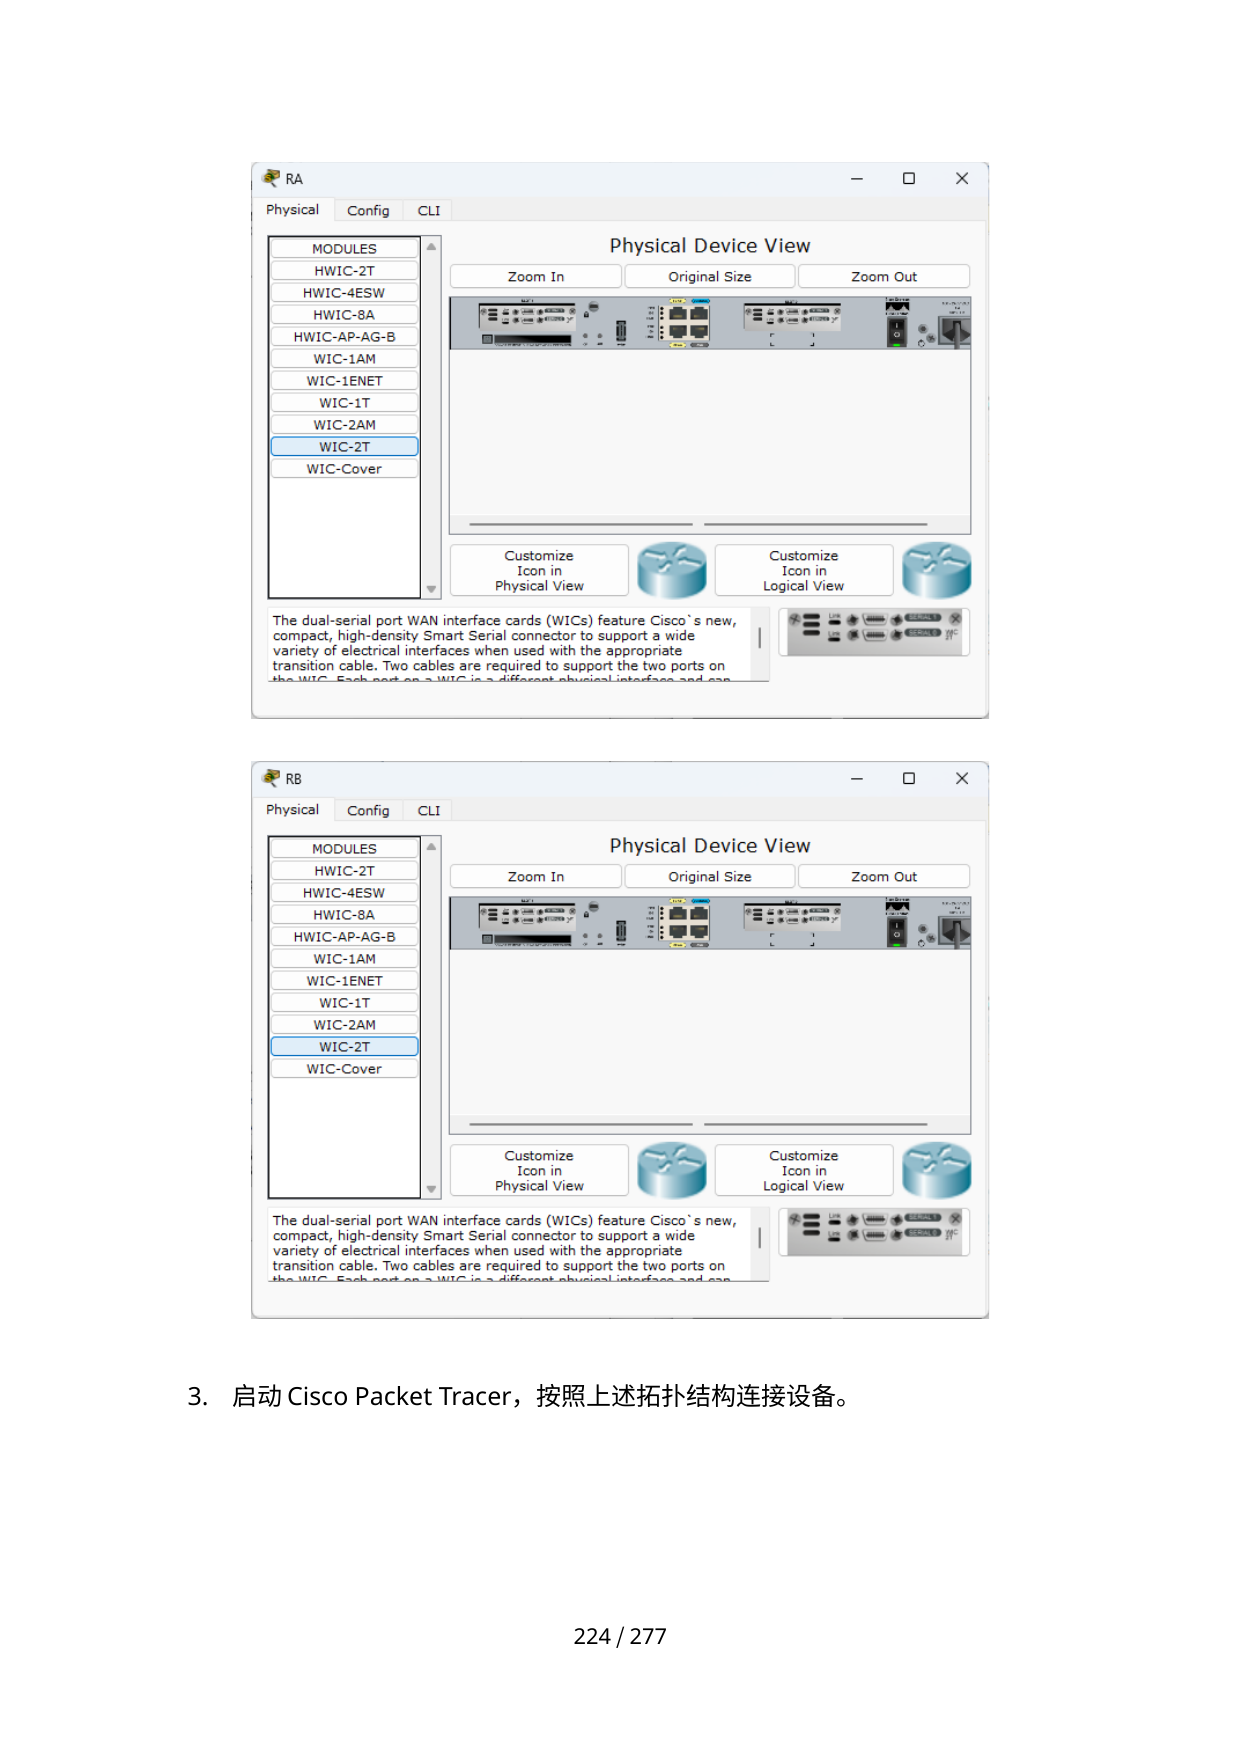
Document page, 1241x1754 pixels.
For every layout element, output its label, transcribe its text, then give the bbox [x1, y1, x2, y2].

picture [251, 162, 990, 719]
picture [251, 761, 990, 1319]
list 启动Cisco Packet Tracer，按照上述拓扑结构连接设备。 [187, 1362, 1053, 1427]
